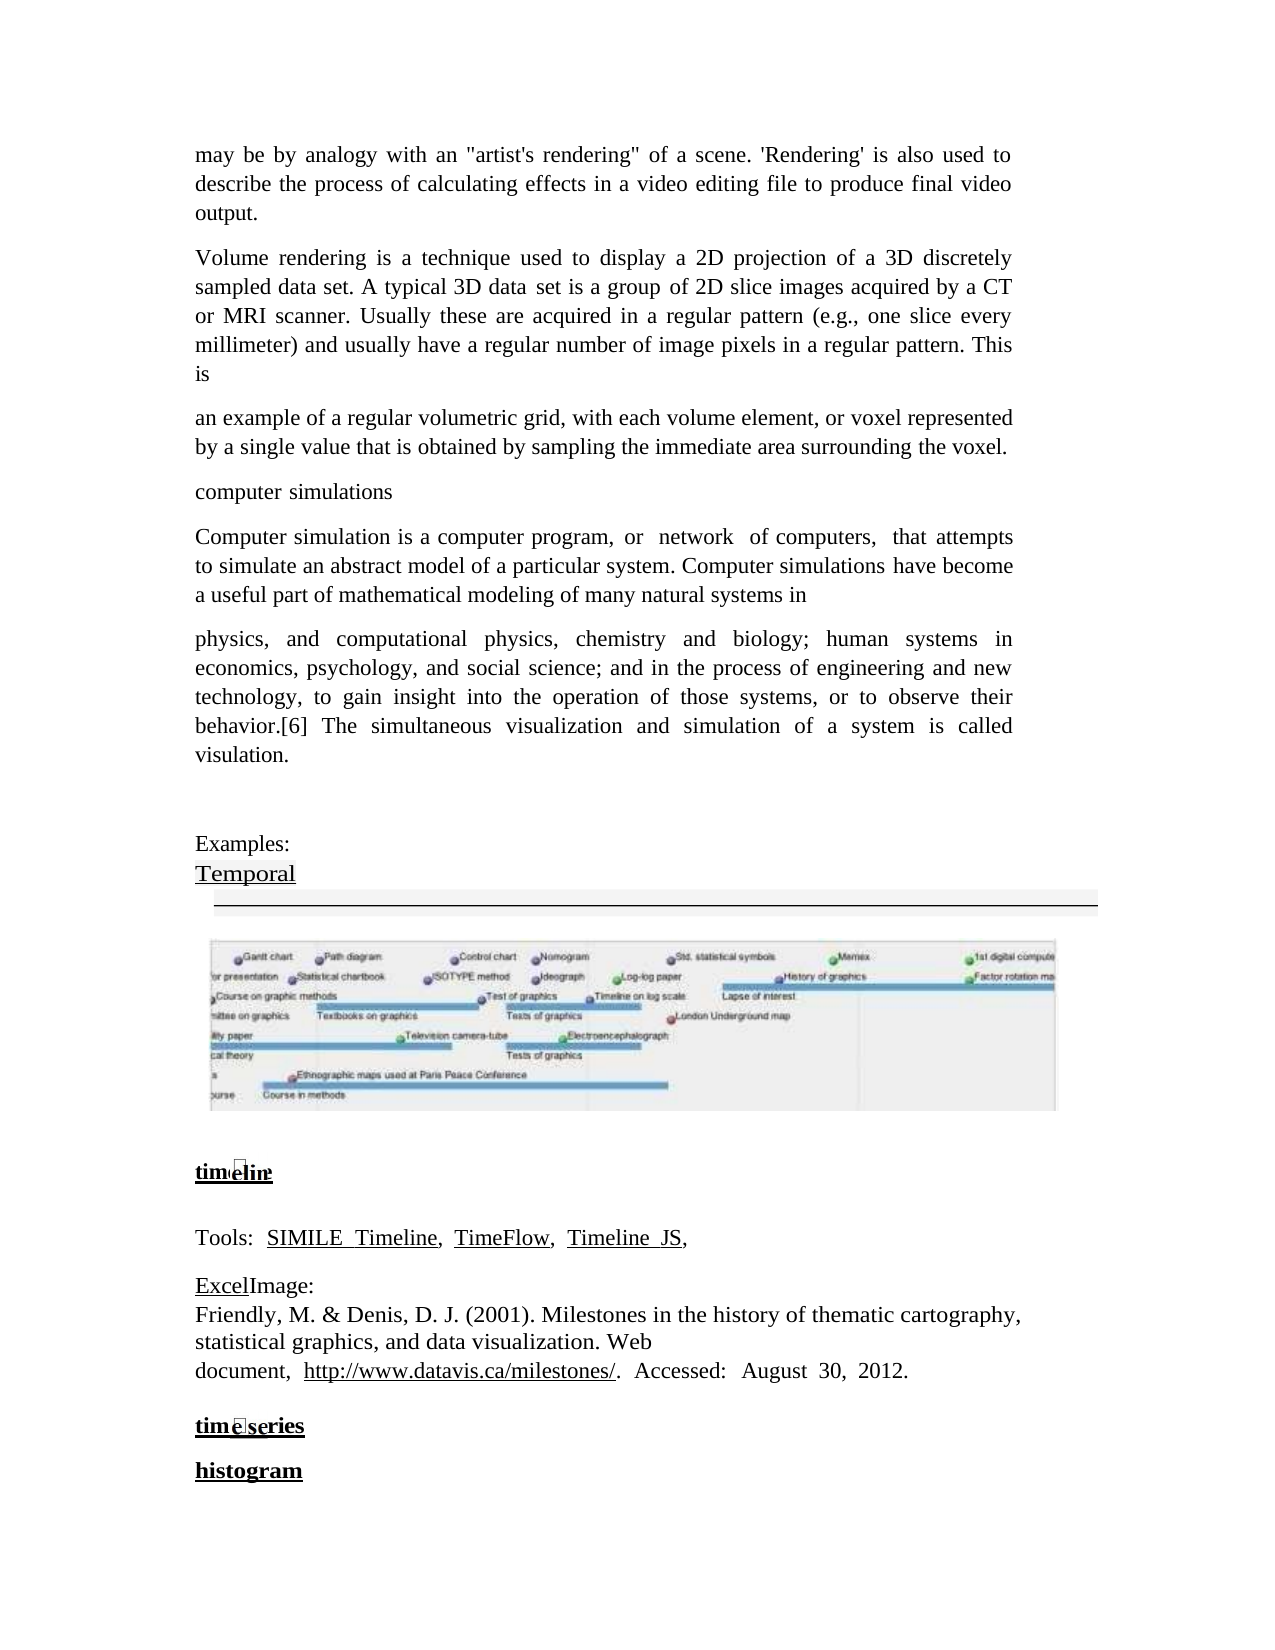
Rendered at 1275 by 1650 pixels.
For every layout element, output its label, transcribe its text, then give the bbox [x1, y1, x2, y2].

text computer simulations [195, 478, 1117, 504]
text physics, and computational physics, chemistry and biology; human systems in economics, psychology, and social science; and in the process of engineering and new technology, to gain insight into the operation of those systems, or to observe their behavior.[6] The simultaneous visualization and simulation of a system is called visulation. [195, 625, 1014, 767]
text an example of a regular volumetric grid, with each volume element, or voxel represented by a single value that is obtained by sampling the immediate area surrounding the voxel. [195, 404, 1013, 459]
text document, http://www.datavis.ca/milestones/. Accessed: August 30, 2012. [195, 1357, 1117, 1383]
text Computer simulation is a computer program, or network of computers, that attempts to simulate an abstract model of a particular system. Computer simulations have become a useful part of mathematical modeling of many natural systems in [195, 523, 1014, 607]
text ExcelImage: [195, 1272, 1117, 1298]
picture [230, 1411, 268, 1439]
text histogram [195, 1427, 1117, 1483]
text may be by analogy with an "artist's rendering" of a scene. 'Rendering' is also used to describe the process of calculating effects in a video editing file to produce final video output. [195, 142, 1014, 226]
text Examples: Temporal [195, 830, 388, 886]
text Tools: SIMILE Timeline, TimeFlow, Timeline JS, [195, 1224, 1117, 1251]
text Friendly, M. & Denis, D. J. (2001). Milestones in the history of thematic cartography, statistical graphics, and data visualization. Web [195, 1301, 1111, 1355]
picture [208, 938, 1059, 1111]
text Volume rendering is a technique used to display a 2D projection of a 3D discretely sampled data set. A typical 3D data set is a group of 2D slice images acquired by a CT or MRI scanner. Usually these are acquired in a regular pattern (e.g., one slice every millimeter) and usually have a regular number of image pixels in a regular pattern. This is [195, 244, 1013, 386]
picture [230, 1152, 268, 1180]
